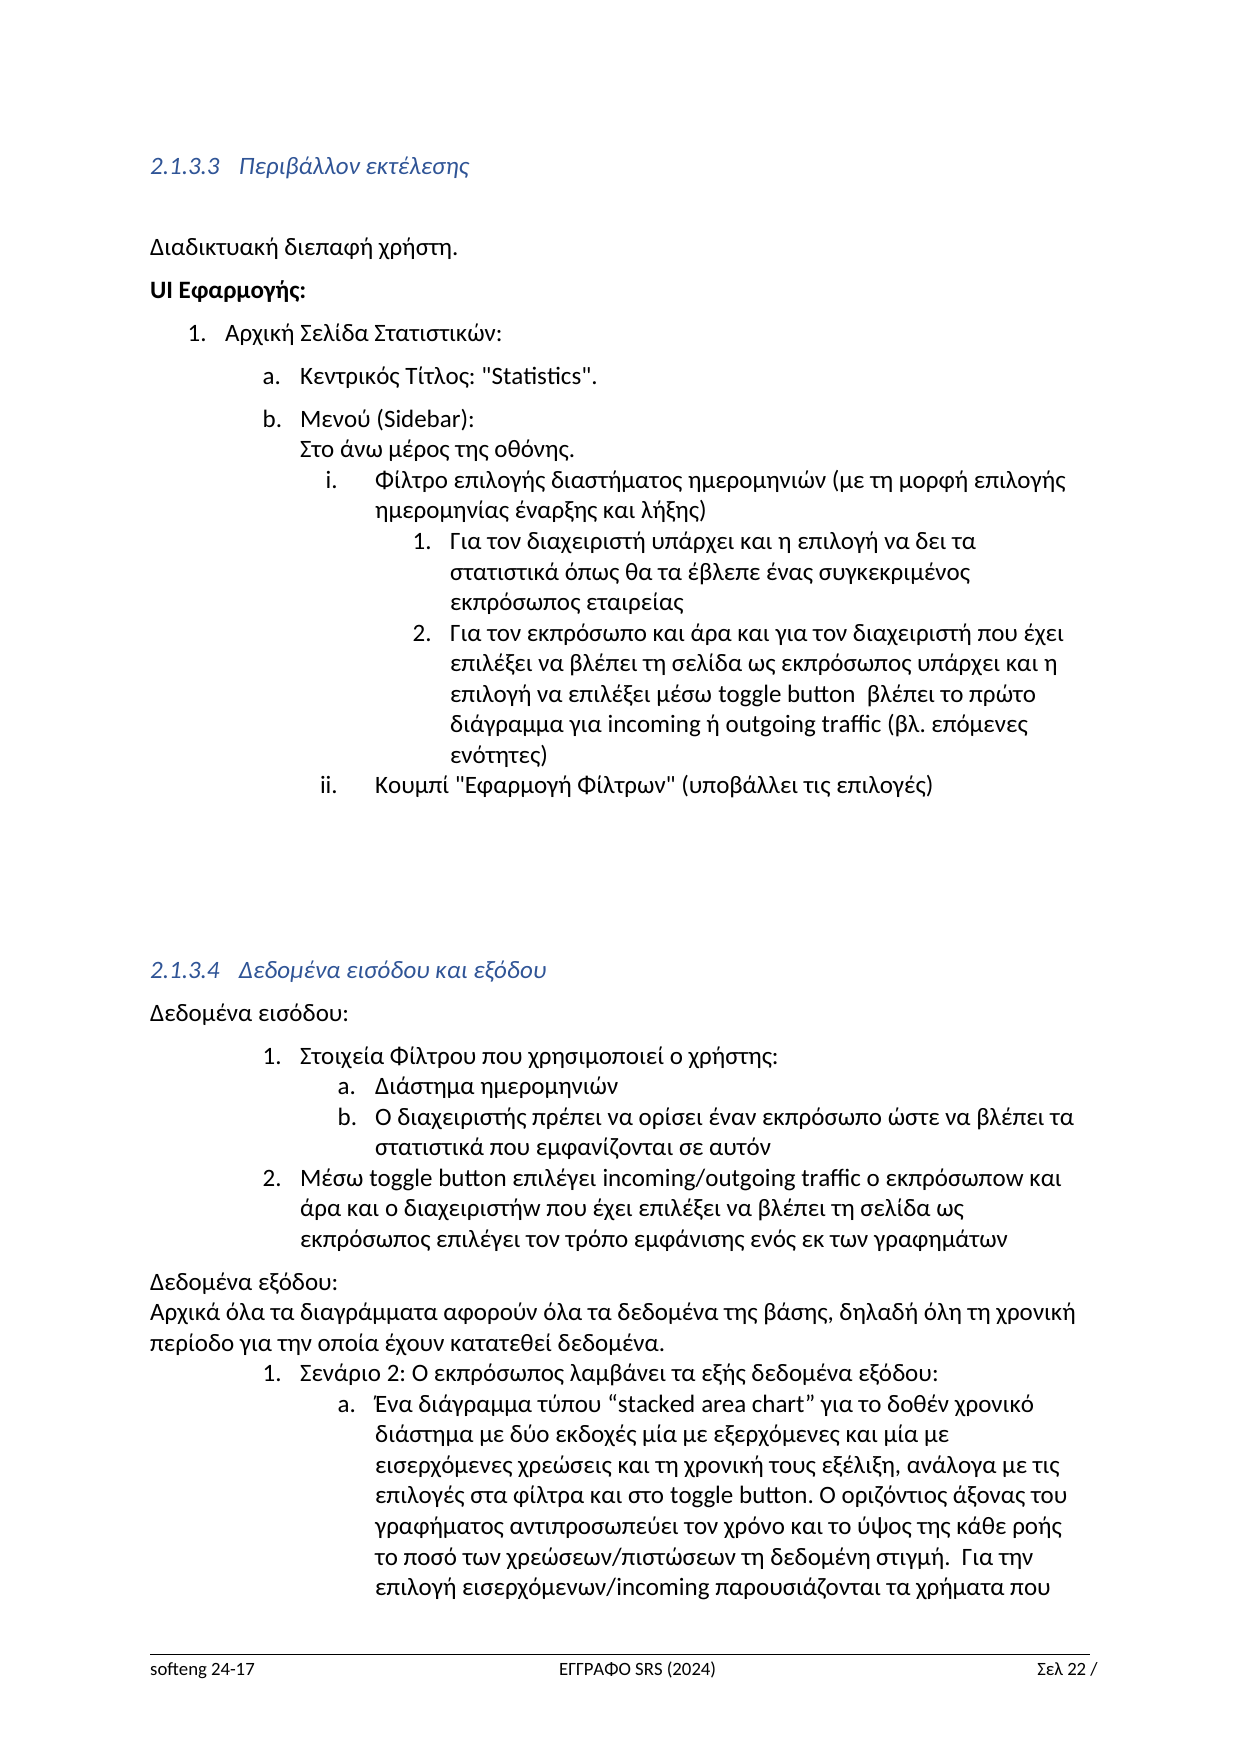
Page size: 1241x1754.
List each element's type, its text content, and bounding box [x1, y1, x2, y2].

text UI Εφαρμογής: [150, 274, 1090, 304]
list Για τον διαχειριστή υπάρχει και η επιλογή να δει τα στατιστικά όπως θα τα έβλεπε ένας συγκεκριμένος εκπρόσωπος εταιρείας [412, 525, 1090, 617]
list Κουμπί "Εφαρμογή Φίλτρων" (υποβάλλει τις επιλογές) [337, 769, 1090, 800]
subtitle 2.1.3.3 Περιβάλλον εκτέλεσης [150, 150, 1090, 181]
text Διαδικτυακή διεπαφή χρήστη. [150, 231, 1090, 261]
list Κεντρικός Τίτλος: "Statistics". [262, 360, 1090, 391]
list Μέσω toggle button επιλέγει incoming/outgoing traffic o εκπρόσωποw και άρα και o διαχειριστήw που έχει επιλέξει να βλέπει τη σελίδα ως εκπρόσωπος επιλέγει τον τρόπο εμφάνισης ενός εκ των γραφημάτων [262, 1162, 1090, 1253]
list Στοιχεία Φίλτρου που χρησιμοποιεί ο χρήστης: [262, 1040, 1090, 1070]
list Για τον εκπρόσωπο και άρα και για τον διαχειριστή που έχει επιλέξει να βλέπει τη σελίδα ως εκπρόσωπος υπάρχει και η επιλογή να επιλέξει μέσω toggle button βλέπει το πρώτο διάγραμμα για incoming ή outgoing traffic (βλ. επόμενες ενότητες) [412, 617, 1090, 769]
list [337, 1388, 1090, 1602]
list Σενάριο 2: Ο εκπρόσωπος λαμβάνει τα εξής δεδομένα εξόδου: [262, 1358, 1090, 1388]
list Φίλτρο επιλογής διαστήματος ημερομηνιών (με τη μορφή επιλογής ημερομηνίας έναρξης και λήξης) [337, 464, 1090, 525]
list Μενού (Sidebar): Στο άνω μέρος της οθόνης. [262, 403, 1090, 464]
list Διάστημα ημερομηνιών [337, 1070, 1090, 1101]
text Αρχικά όλα τα διαγράμματα αφορούν όλα τα δεδομένα της βάσης, δηλαδή όλη τη χρονική περίοδο για την οποία έχουν κατατεθεί δεδομένα. [150, 1297, 1090, 1358]
subtitle 2.1.3.4 Δεδομένα εισόδου και εξόδου [150, 954, 1090, 984]
list Αρχική Σελίδα Στατιστικών: [187, 317, 1090, 347]
list Ο διαχειριστής πρέπει να ορίσει έναν εκπρόσωπο ώστε να βλέπει τα στατιστικά που εμφανίζονται σε αυτόν [337, 1101, 1090, 1162]
text Δεδομένα εισόδου: [150, 997, 1090, 1027]
text Δεδομένα εξόδου: [150, 1266, 1090, 1297]
